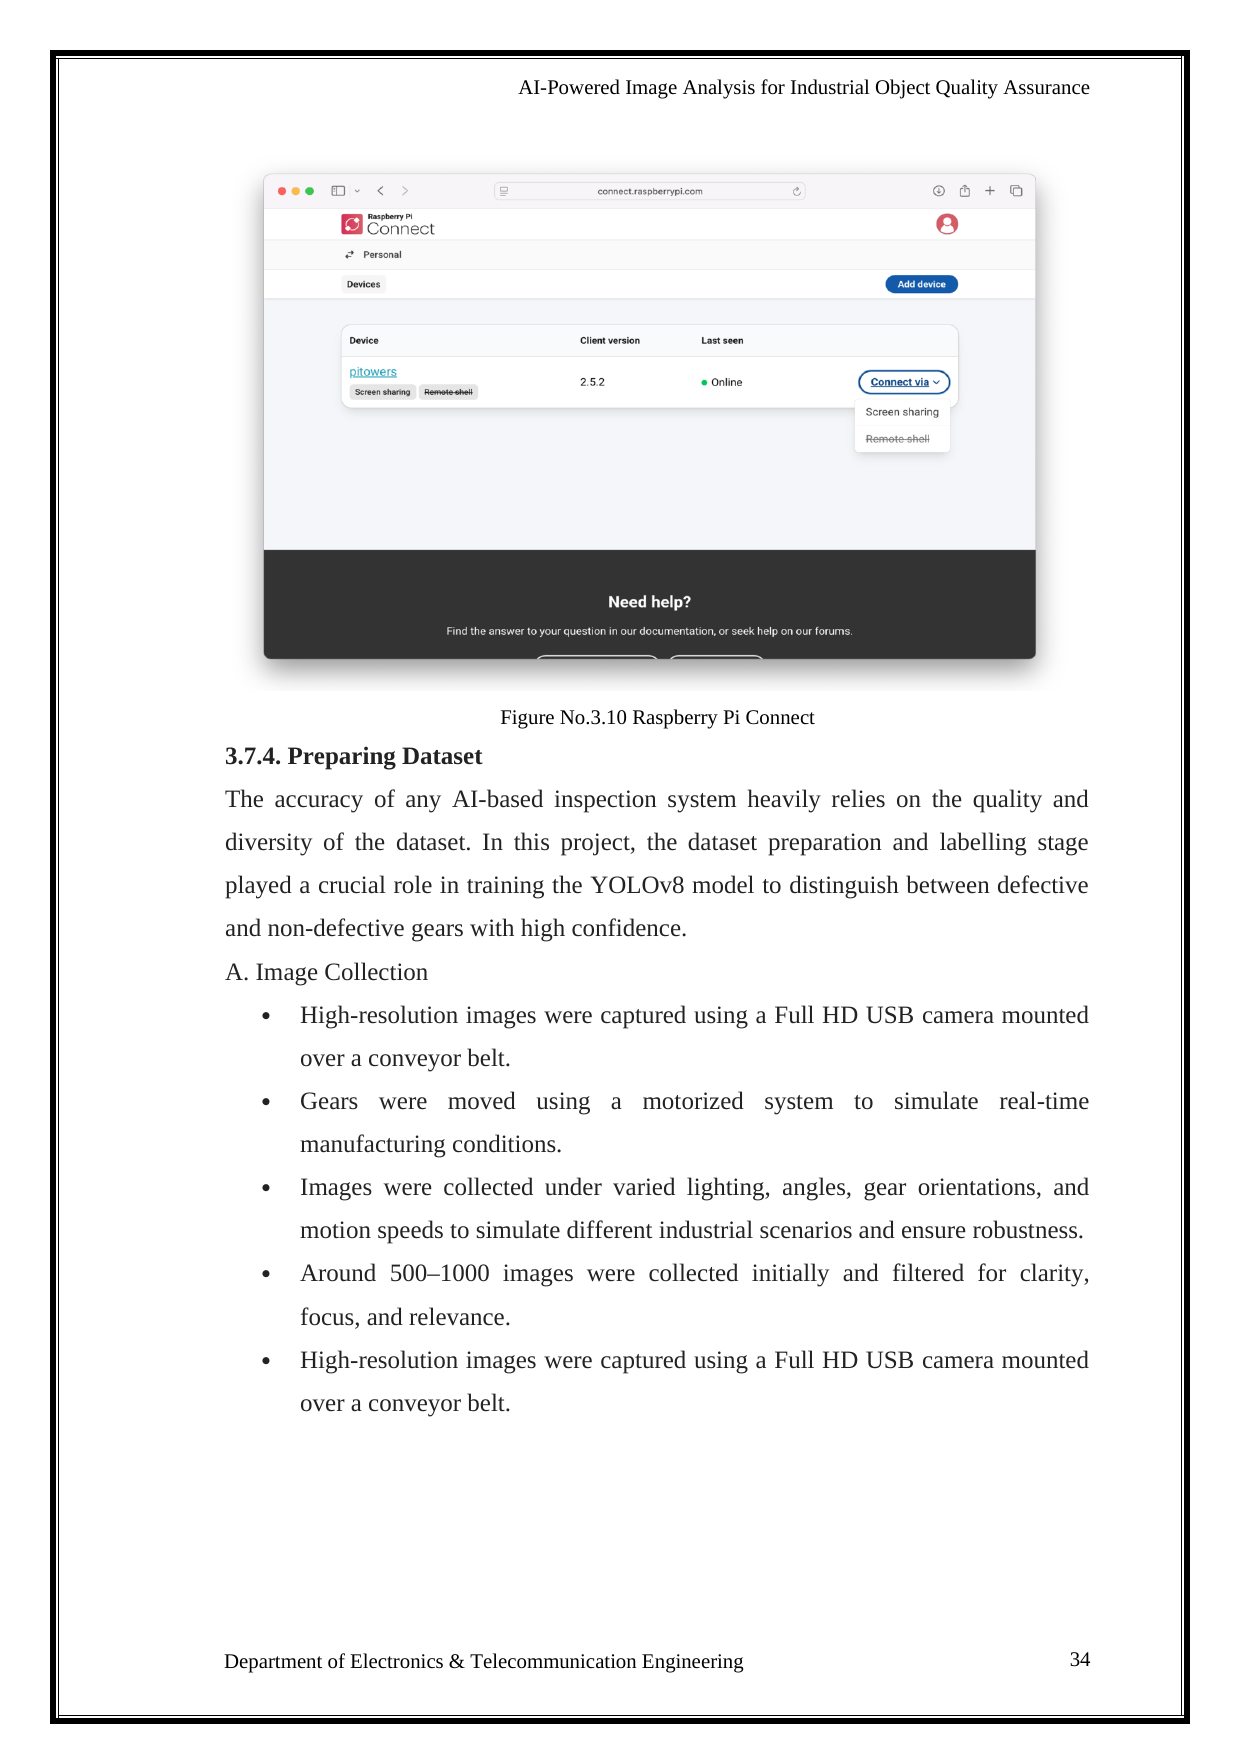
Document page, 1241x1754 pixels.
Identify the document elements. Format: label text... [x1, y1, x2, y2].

picture [225, 150, 1073, 691]
text A. Image Collection [225, 957, 1090, 985]
text The accuracy of any AI-based inspection system heavily relies on the quality and diversity of the dataset. In this project, the dataset preparation and labelling stage played a crucial role in training the YOLOv8 model to distinguish between defective and non-defective gears with high confidence. [225, 784, 1090, 942]
text Figure No.3.10 Raspberry Pi Connect [225, 705, 1090, 729]
list High-resolution images were captured using a Full HD USB camera mounted over a conveyor belt. [262, 1345, 1090, 1417]
list Around 500–1000 images were collected initially and filtered for clarity, focus, and relevance. [262, 1258, 1090, 1330]
list Images were collected under varied lighting, angles, gear orientations, and motion speeds to simulate different industrial scenarios and ensure robustness. [262, 1172, 1090, 1244]
list Gears were moved using a motorized system to simulate real-time manufacturing conditions. [262, 1086, 1090, 1158]
text 3.7.4. Preparing Dataset [225, 741, 1090, 770]
list High-resolution images were captured using a Full HD USB camera mounted over a conveyor belt. [262, 1000, 1090, 1072]
